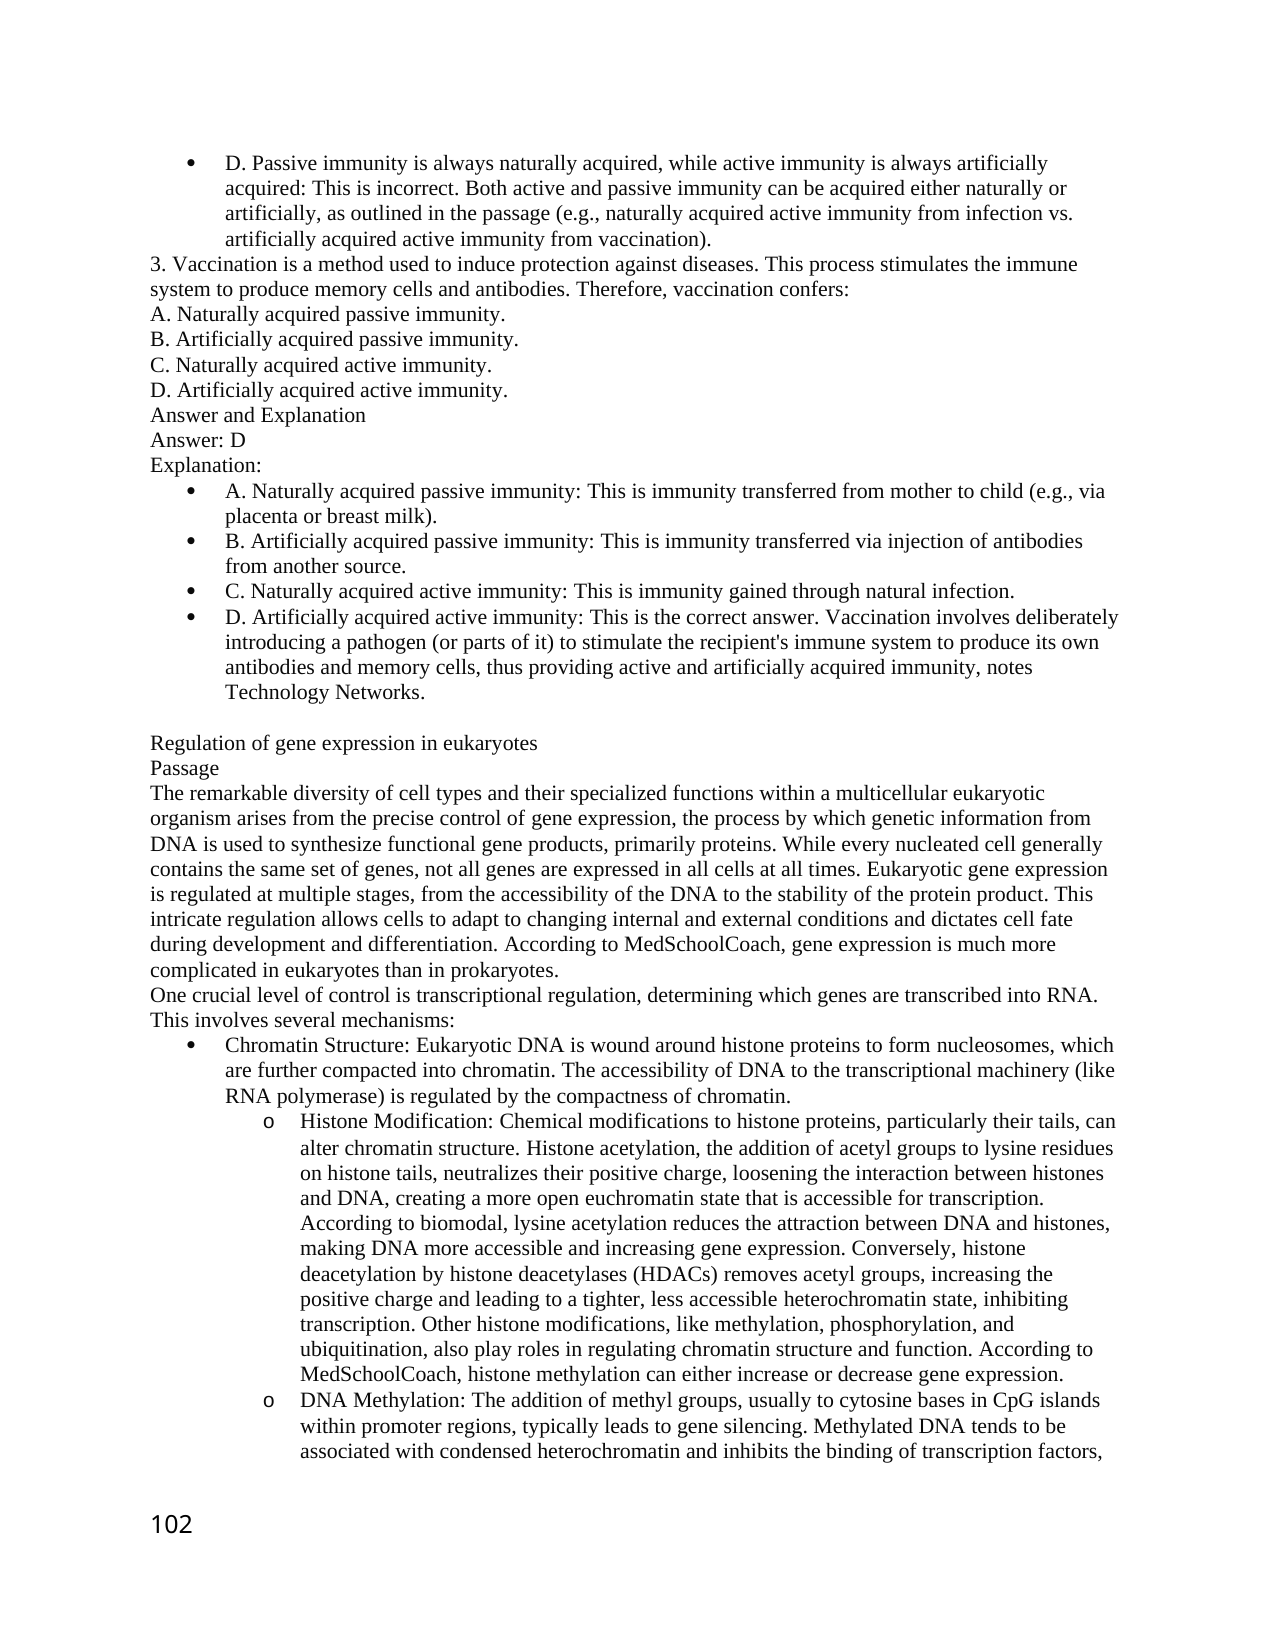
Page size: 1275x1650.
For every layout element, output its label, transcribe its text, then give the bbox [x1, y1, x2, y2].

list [262, 1387, 1125, 1464]
text Passage [150, 755, 1125, 780]
text Answer: D [150, 427, 1125, 452]
list D. Artificially acquired active immunity: This is the correct answer. Vaccination involves deliberately introducing a pathogen (or parts of it) to stimulate the recipient's immune system to produce its own antibodies and memory cells, thus providing active and artificially acquired immunity, notes Technology Networks. [187, 604, 1125, 704]
list D. Passive immunity is always naturally acquired, while active immunity is always artificially acquired: This is incorrect. Both active and passive immunity can be acquired either naturally or artificially, as outlined in the passage (e.g., naturally acquired active immunity from infection vs. artificially acquired active immunity from vaccination). [187, 150, 1125, 251]
text Answer and Explanation [150, 402, 1125, 427]
list C. Naturally acquired active immunity: This is immunity gained through natural infection. [187, 578, 1125, 604]
list Histone Modification: Chemical modifications to histone proteins, particularly their tails, can alter chromatin structure. Histone acetylation, the addition of acetyl groups to lysine residues on histone tails, neutralizes their positive charge, loosening the interaction between histones and DNA, creating a more open euchromatin state that is accessible for transcription. According to biomodal, lysine acetylation reduces the attraction between DNA and histones, making DNA more accessible and increasing gene expression. Conversely, histone deacetylation by histone deacetylases (HDACs) removes acetyl groups, increasing the positive charge and leading to a tighter, less accessible heterochromatin state, inhibiting transcription. Other histone modifications, like methylation, phosphorylation, and ubiquitination, also play roles in regulating chromatin structure and function. According to MedSchoolCoach, histone methylation can either increase or decrease gene expression. [262, 1108, 1125, 1387]
text 3. Vaccination is a method used to induce protection against diseases. This process stimulates the immune system to produce memory cells and antibodies. Therefore, vaccination confers: [150, 251, 1125, 301]
list Chromatin Structure: Eukaryotic DNA is wound around histone proteins to form nucleosomes, which are further compacted into chromatin. The accessibility of DNA to the transcriptional machinery (like RNA polymerase) is regulated by the compactness of chromatin. [187, 1032, 1125, 1108]
list A. Naturally acquired passive immunity: This is immunity transferred from mother to child (e.g., via placenta or breast milk). [187, 478, 1125, 528]
text Regulation of gene expression in eukaryotes [150, 730, 1125, 755]
list B. Artificially acquired passive immunity: This is immunity transferred via injection of antibodies from another source. [187, 528, 1125, 578]
text One crucial level of control is transcriptional regulation, determining which genes are transcribed into RNA. This involves several mechanisms: [150, 982, 1125, 1032]
text A. Naturally acquired passive immunity. B. Artificially acquired passive immunity. C. Naturally acquired active immunity. D. Artificially acquired active immunity. [150, 301, 1125, 402]
text Explanation: [150, 452, 1125, 478]
text The remarkable diversity of cell types and their specialized functions within a multicellular eukaryotic organism arises from the precise control of gene expression, the process by which genetic information from DNA is used to synthesize functional gene products, primarily proteins. While every nucleated cell generally contains the same set of genes, not all genes are expressed in all cells at all times. Eukaryotic gene expression is regulated at multiple stages, from the accessibility of the DNA to the stability of the protein product. This intricate regulation allows cells to adapt to changing internal and external conditions and dictates cell fate during development and differentiation. According to MedSchoolCoach, gene expression is much more complicated in eukaryotes than in prokaryotes. [150, 780, 1125, 982]
